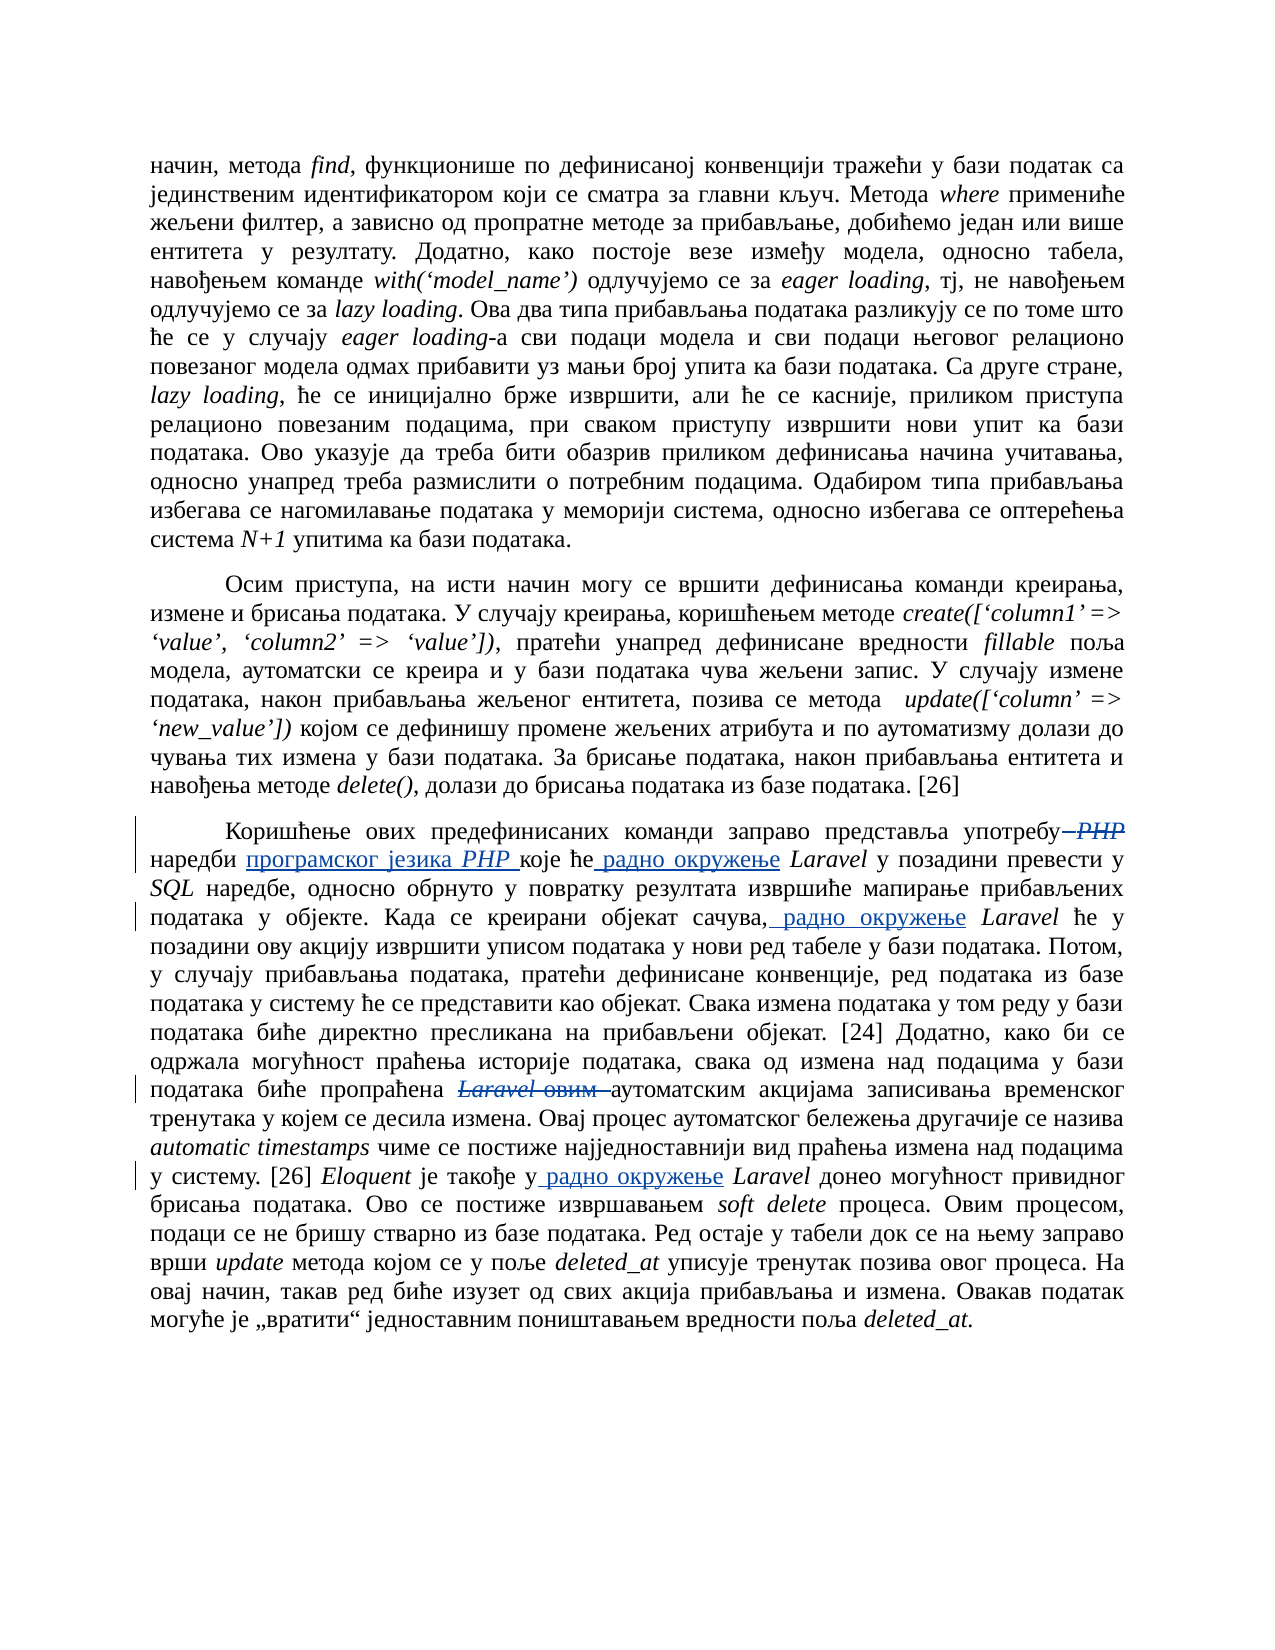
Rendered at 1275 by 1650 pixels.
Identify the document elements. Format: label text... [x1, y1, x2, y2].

text Коришћење ових предефинисаних команди заправо представља употребу наредби које ће Laravel у позадини превести у SQL наредбе, односно обрнуто у повратку резултата извршиће мапирање прибављених података у објекте. Када се креирани објекат сачува, Laravel ће у позадини ову акцију извршити уписом података у нови ред табеле у бази података. Потом, у случају прибављања података, пратећи дефинисане конвенције, ред података из базе података у систему ће се представити као објекат. Свака измена података у том реду у бази података биће директно пресликана на прибављени објекат. Додатно, како би се одржала могућност праћења историје података, свака од измена над подацима у бази података биће пропраћена аутоматским акцијама записивања временског тренутака у којем се десила измена. Овај процес аутоматског бележења другачије се назива automatic timestamps чиме се постиже најједноставнији вид праћења измена над подацима у систему. Eloquent је такође у Laravel донео могућност привидног брисања података. Ово се постиже извршавањем soft delete процеса. Овим процесом, подаци се не бришу стварно из базе података. Ред остаје у табели док се на њему заправо врши update метода којом се у поље deleted_at уписује тренутак позива овог процеса. На овај начин, такав ред биће изузет од свих акција прибављања и измена. Овакав податак могуће је „вратити“ једноставним поништавањем вредности поља deleted_at. [150, 816, 1125, 1333]
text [150, 150, 1125, 552]
text Осим приступа, на исти начин могу се вршити дефинисања команди креирања, измене и брисања података. У случају креирања, коришћењем методе create([‘column1’ => ‘value’, ‘column2’ => ‘value’]), пратећи унапред дефинисане вредности fillable поља модела, аутоматски се креира и у бази података чува жељени запис. У случају измене података, након прибављања жељеног ентитета, позива се метода update([‘column’ => ‘new_value’]) којом се дефинишу промене жељених атрибута и по аутоматизму долази до чувања тих измена у бази података. За брисање података, након прибављања ентитета и навођења методе delete(), долази до брисања података из базе података. [150, 569, 1125, 799]
